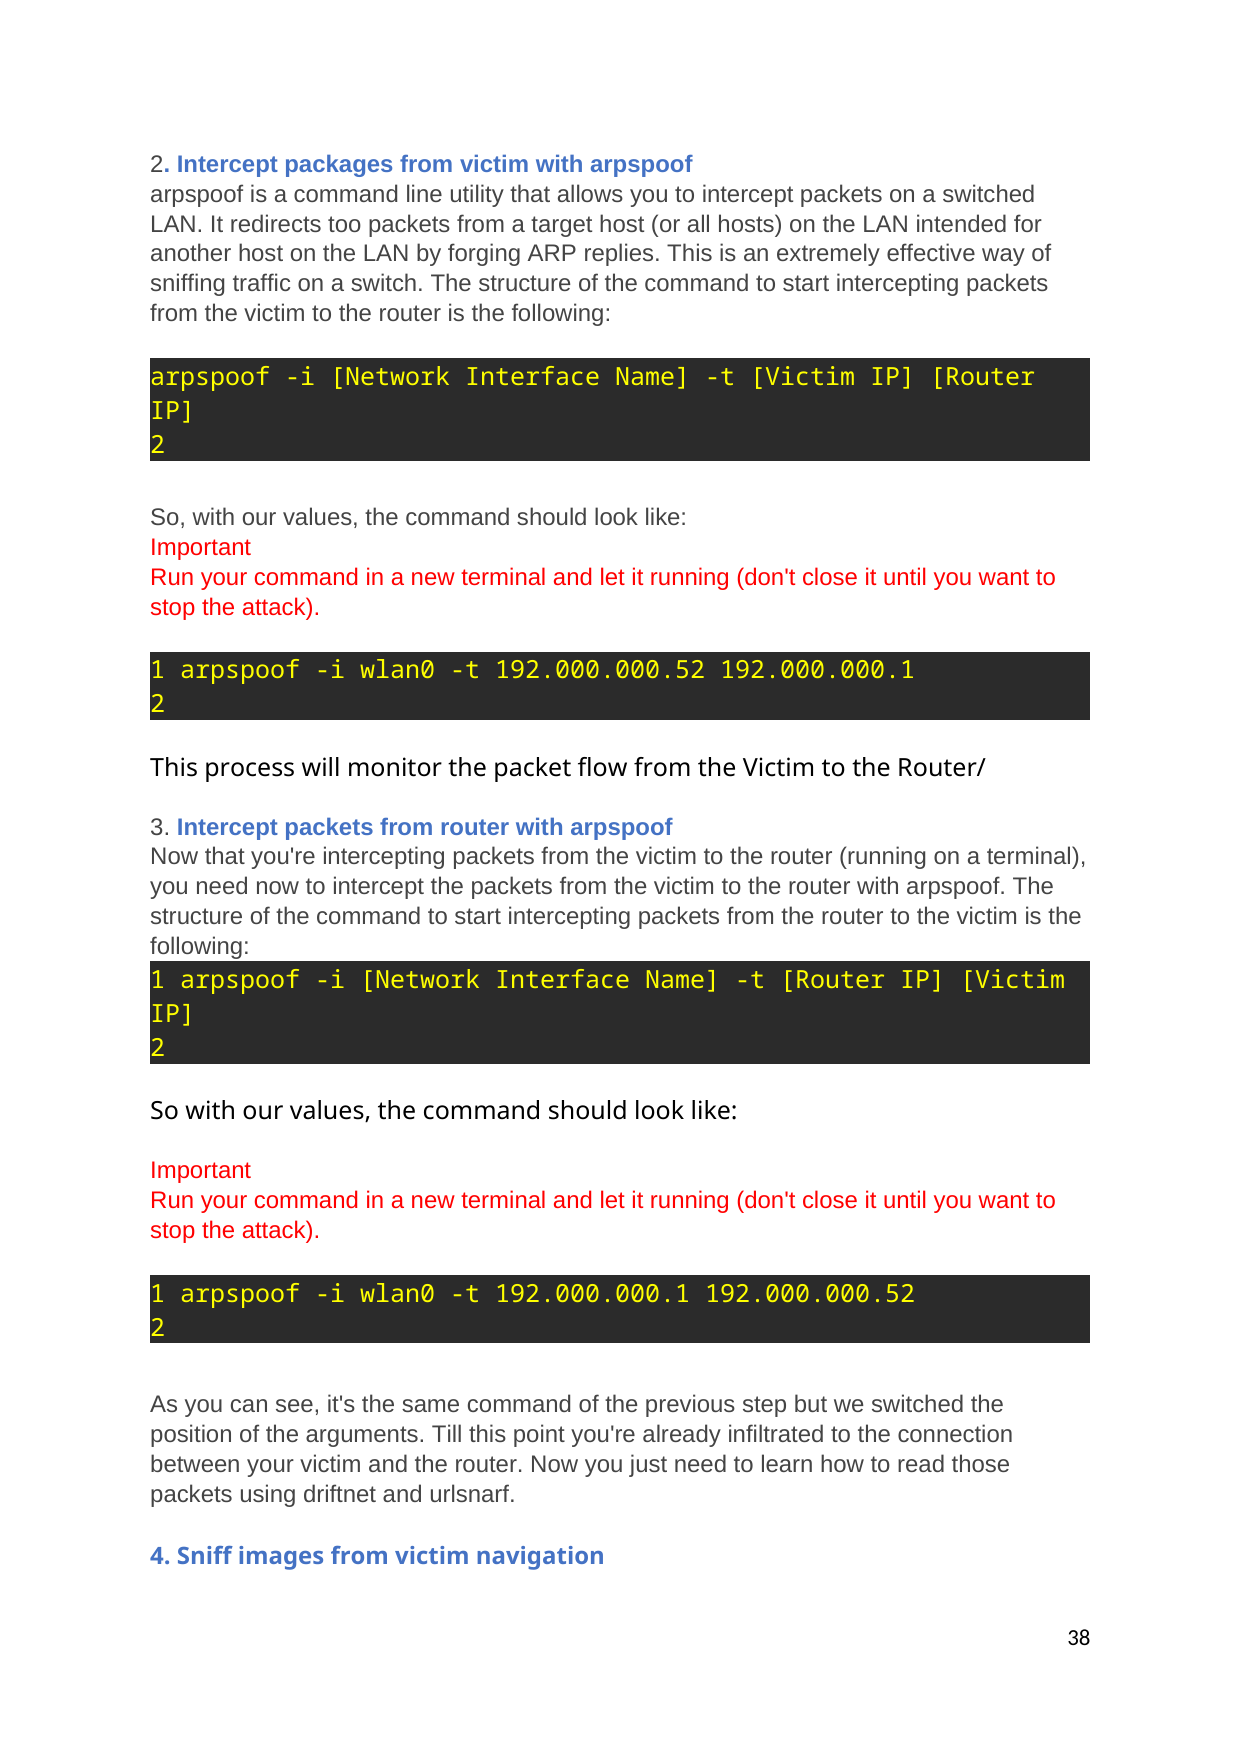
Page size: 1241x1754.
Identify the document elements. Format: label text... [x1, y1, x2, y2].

text 3. Intercept packets from router with arpspoof [150, 812, 1090, 840]
text Important [150, 533, 1090, 560]
text Important [150, 1156, 1090, 1184]
text arpspoof is a command line utility that allows you to intercept packets on a switched LAN. It redirects too packets from a target host (or all hosts) on the LAN intended for another host on the LAN by forging ARP replies. This is an extremely effective way of sniffing traffic on a switch. The structure of the command to start intercepting packets from the victim to the router is the following: [150, 180, 1090, 327]
text So with our values, the command should look like: [150, 1093, 1090, 1127]
text 2 [150, 1029, 1090, 1064]
text arpspoof -i [Network Interface Name] -t [Victim IP] [Router IP] [150, 358, 1090, 427]
text 1 arpspoof -i [Network Interface Name] -t [Router IP] [Victim IP] [150, 961, 1090, 1029]
text 1 arpspoof -i wlan0 -t 192.000.000.52 192.000.000.1 [150, 652, 1090, 686]
text This process will monitor the packet flow from the Victim to the Router/ [150, 749, 1090, 783]
text 2 [150, 427, 1090, 461]
text Run your command in a new terminal and let it running (don't close it until you want to stop the attack). [150, 1186, 1090, 1243]
text So, with our values, the command should look like: [150, 503, 1090, 531]
text Run your command in a new terminal and let it running (don't close it until you want to stop the attack). [150, 563, 1090, 620]
text 1 arpspoof -i wlan0 -t 192.000.000.1 192.000.000.52 [150, 1275, 1090, 1309]
text Now that you're intercepting packets from the victim to the router (running on a terminal), you need now to intercept the packets from the victim to the router with arpspoof. The structure of the command to start intercepting packets from the router to the victim is the following: [150, 842, 1090, 959]
text 4. Sniff images from victim navigation [150, 1539, 1090, 1572]
text As you can see, it's the same command of the previous step but we switched the position of the arguments. Till this point you're already infiltrated to the connection between your victim and the router. Now you just need to learn how to read those packets using driftnet and urlsnarf. [150, 1390, 1090, 1507]
text 2. Intercept packages from victim with arpspoof [150, 150, 1090, 178]
text 2 [150, 1309, 1090, 1343]
text 2 [150, 686, 1090, 720]
